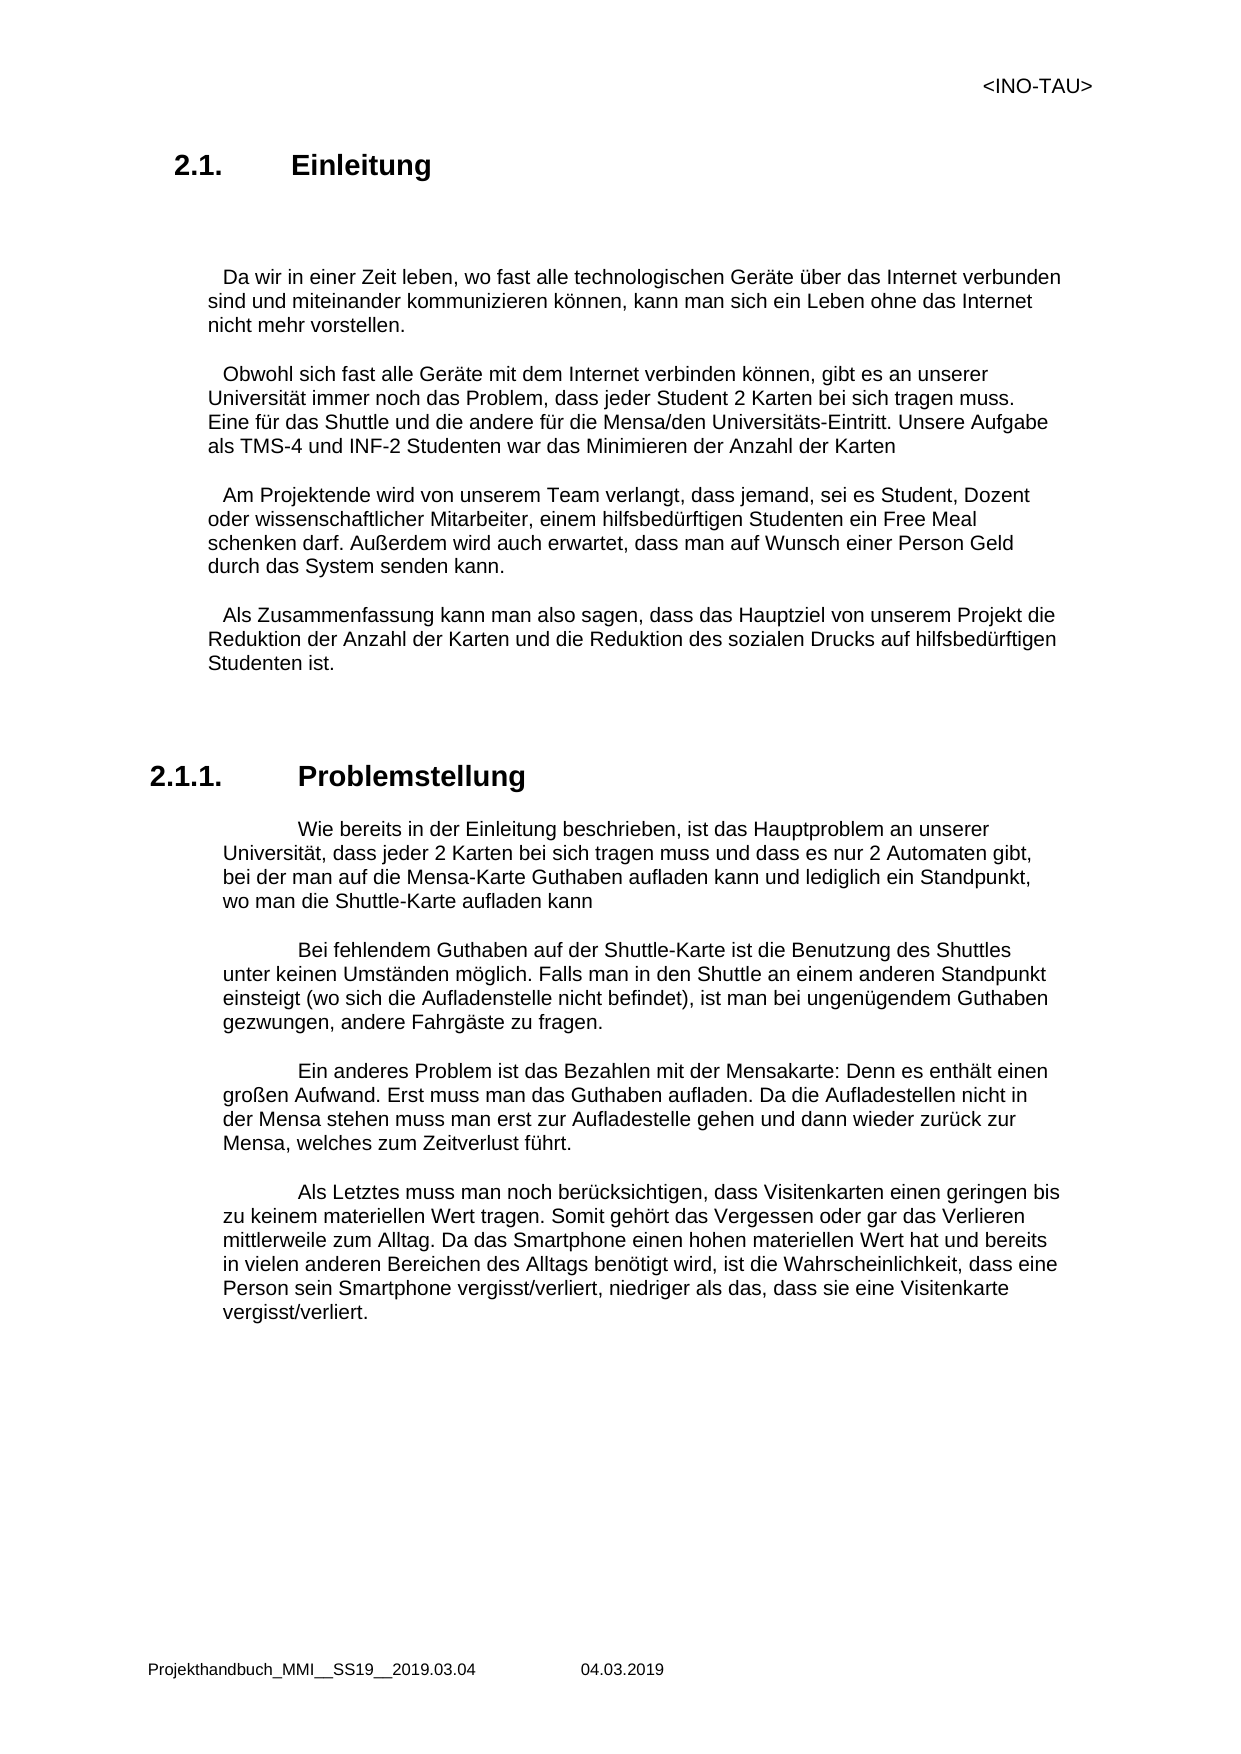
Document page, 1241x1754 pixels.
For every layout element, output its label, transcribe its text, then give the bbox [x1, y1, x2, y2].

text Da wir in einer Zeit leben, wo fast alle technologischen Geräte über das Internet verbunden sind und miteinander kommunizieren können, kann man sich ein Leben ohne das Internet nicht mehr vorstellen. [208, 265, 1063, 337]
text Bei fehlendem Guthaben auf der Shuttle-Karte ist die Benutzung des Shuttles unter keinen Umständen möglich. Falls man in den Shuttle an einem anderen Standpunkt einsteigt (wo sich die Aufladenstelle nicht befindet), ist man bei ungenügendem Guthaben gezwungen, andere Fahrgäste zu fragen. [223, 938, 1063, 1034]
text Als Letztes muss man noch berücksichtigen, dass Visitenkarten einen geringen bis zu keinem materiellen Wert tragen. Somit gehört das Vergessen oder gar das Verlieren mittlerweile zum Alltag. Da das Smartphone einen hohen materiellen Wert hat und bereits in vielen anderen Bereichen des Alltags benötigt wird, ist die Wahrscheinlichkeit, dass eine Person sein Smartphone vergisst/verliert, niedriger als das, dass sie eine Visitenkarte vergisst/verliert. [223, 1180, 1063, 1323]
text Ein anderes Problem ist das Bezahlen mit der Mensakarte: Denn es enthält einen großen Aufwand. Erst muss man das Guthaben aufladen. Da die Aufladestellen nicht in der Mensa stehen muss man erst zur Aufladestelle gehen und dann wieder zurück zur Mensa, welches zum Zeitverlust führt. [223, 1059, 1063, 1155]
text Obwohl sich fast alle Geräte mit dem Internet verbinden können, gibt es an unserer Universität immer noch das Problem, dass jeder Student 2 Karten bei sich tragen muss. Eine für das Shuttle und die andere für die Mensa/den Universitäts-Eintritt. Unsere Aufgabe als TMS-4 und INF-2 Studenten war das Minimieren der Anzahl der Karten [208, 362, 1063, 457]
text Am Projektende wird von unserem Team verlangt, dass jemand, sei es Student, Dozent oder wissenschaftlicher Mitarbeiter, einem hilfsbedürftigen Studenten ein Free Meal schenken darf. Außerdem wird auch erwartet, dass man auf Wunsch einer Person Geld durch das System senden kann. [208, 482, 1063, 578]
subtitle Problemstellung [223, 759, 1063, 792]
subtitle Einleitung [223, 148, 1063, 181]
text Als Zusammenfassung kann man also sagen, dass das Hauptziel von unserem Projekt die Reduktion der Anzahl der Karten und die Reduktion des sozialen Drucks auf hilfsbedürftigen Studenten ist. [208, 603, 1063, 675]
text Wie bereits in der Einleitung beschrieben, ist das Hauptproblem an unserer Universität, dass jeder 2 Karten bei sich tragen muss und dass es nur 2 Automaten gibt, bei der man auf die Mensa-Karte Guthaben aufladen kann und lediglich ein Standpunkt, wo man die Shuttle-Karte aufladen kann [223, 817, 1063, 913]
